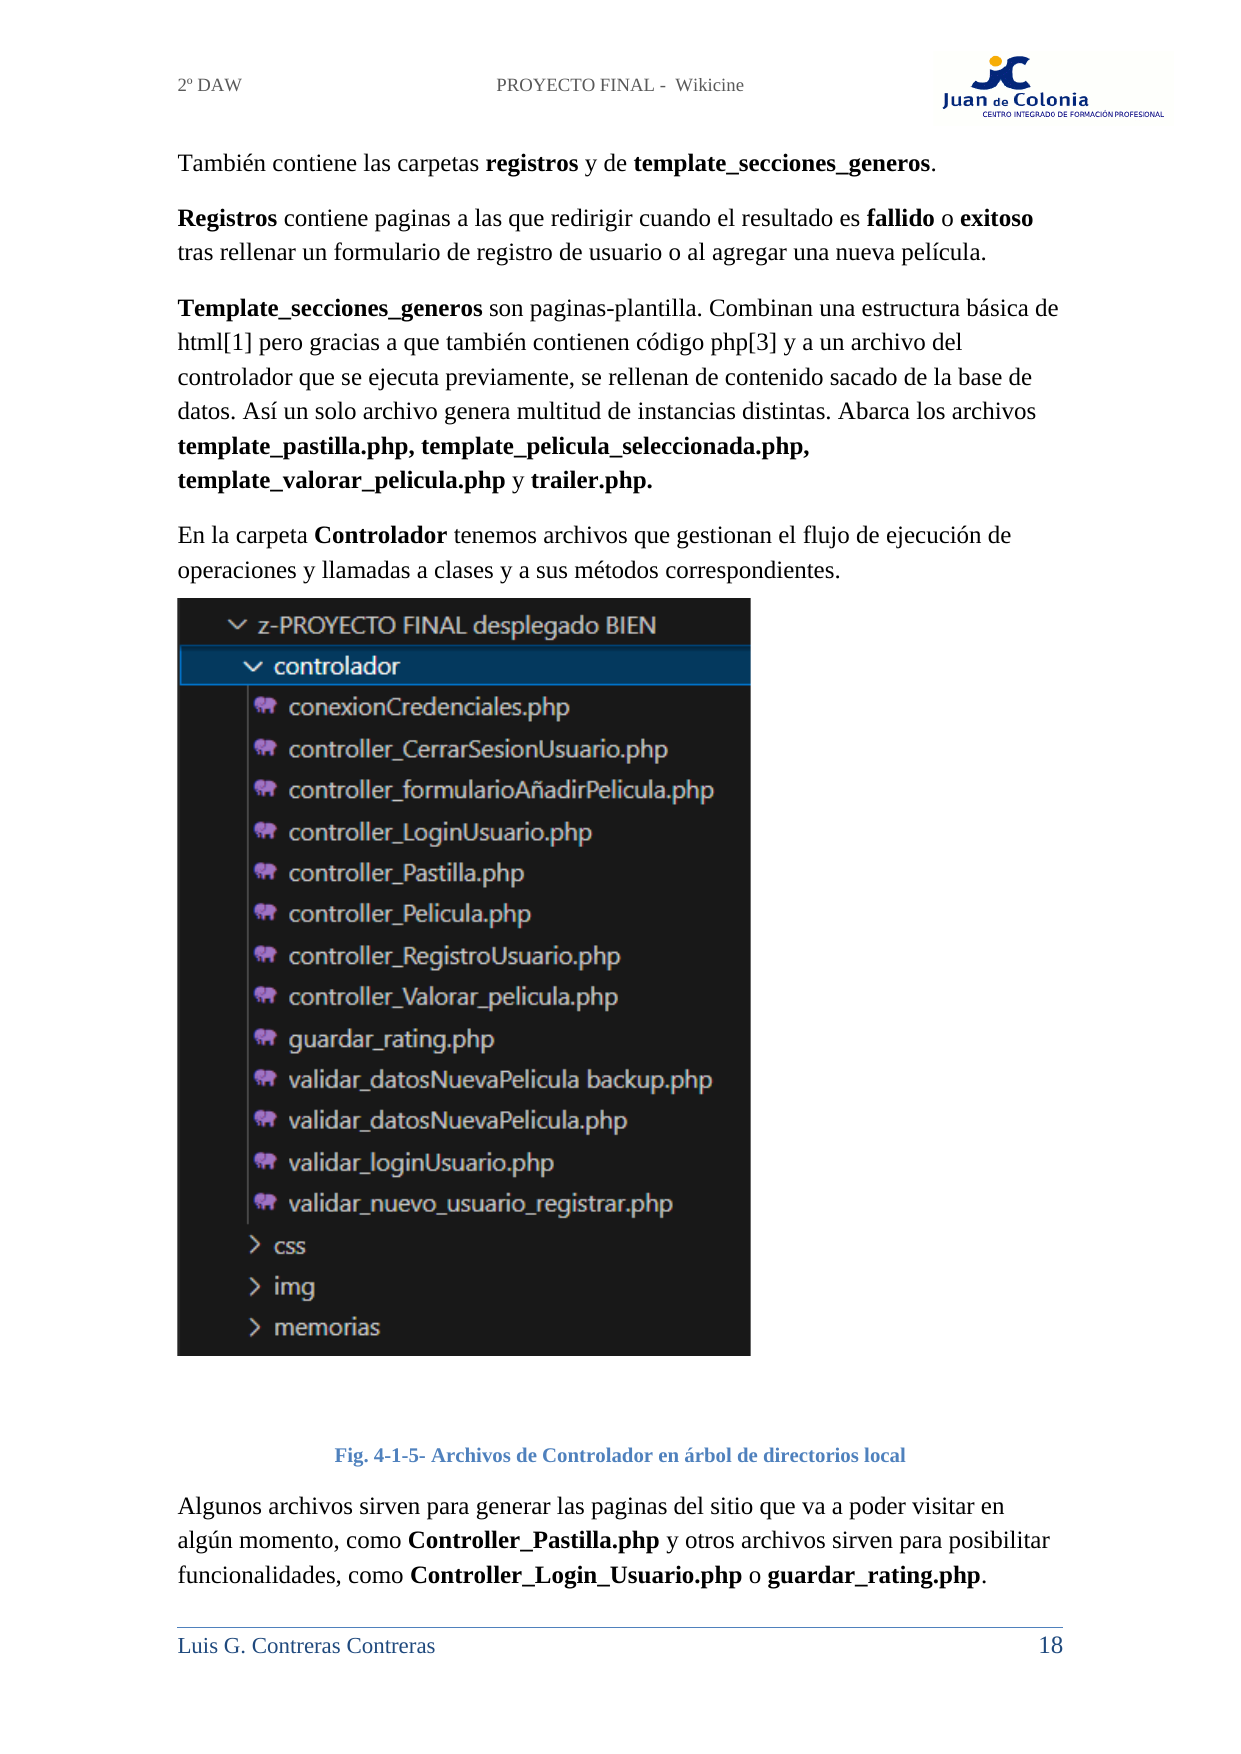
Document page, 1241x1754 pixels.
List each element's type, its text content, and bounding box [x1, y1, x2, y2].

picture [933, 51, 1175, 126]
text Algunos archivos sirven para generar las paginas del sitio que va a poder visitar en algún momento, como Controller_Pastilla.php y otros archivos sirven para posibilitar funcionalidades, como Controller_Login_Usuario.php o guardar_rating.php. [177, 1491, 1063, 1589]
text Template_secciones_generos son paginas-plantilla. Combinan una estructura básica de html[1] pero gracias a que también contienen código php[3] y a un archivo del controlador que se ejecuta previamente, se rellenan de contenido sacado de la base de datos. Así un solo archivo genera multitud de instancias distintas. Abarca los archivos template_pastilla.php, template_pelicula_seleccionada.php, template_valorar_pelicula.php y trailer.php. [177, 293, 1063, 494]
text Fig. 4-1-5- Archivos de Controlador en árbol de directorios local [177, 1443, 1063, 1467]
text En la carpeta Controlador tenemos archivos que gestionan el flujo de ejecución de operaciones y llamadas a clases y a sus métodos correspondientes. [177, 521, 1063, 584]
text También contiene las carpetas registros y de template_secciones_generos. [177, 148, 1063, 176]
picture [177, 598, 751, 1356]
text Registros contiene paginas a las que redirigir cuando el resultado es fallido o exitoso tras rellenar un formulario de registro de usuario o al agregar una nueva película. [177, 203, 1063, 266]
